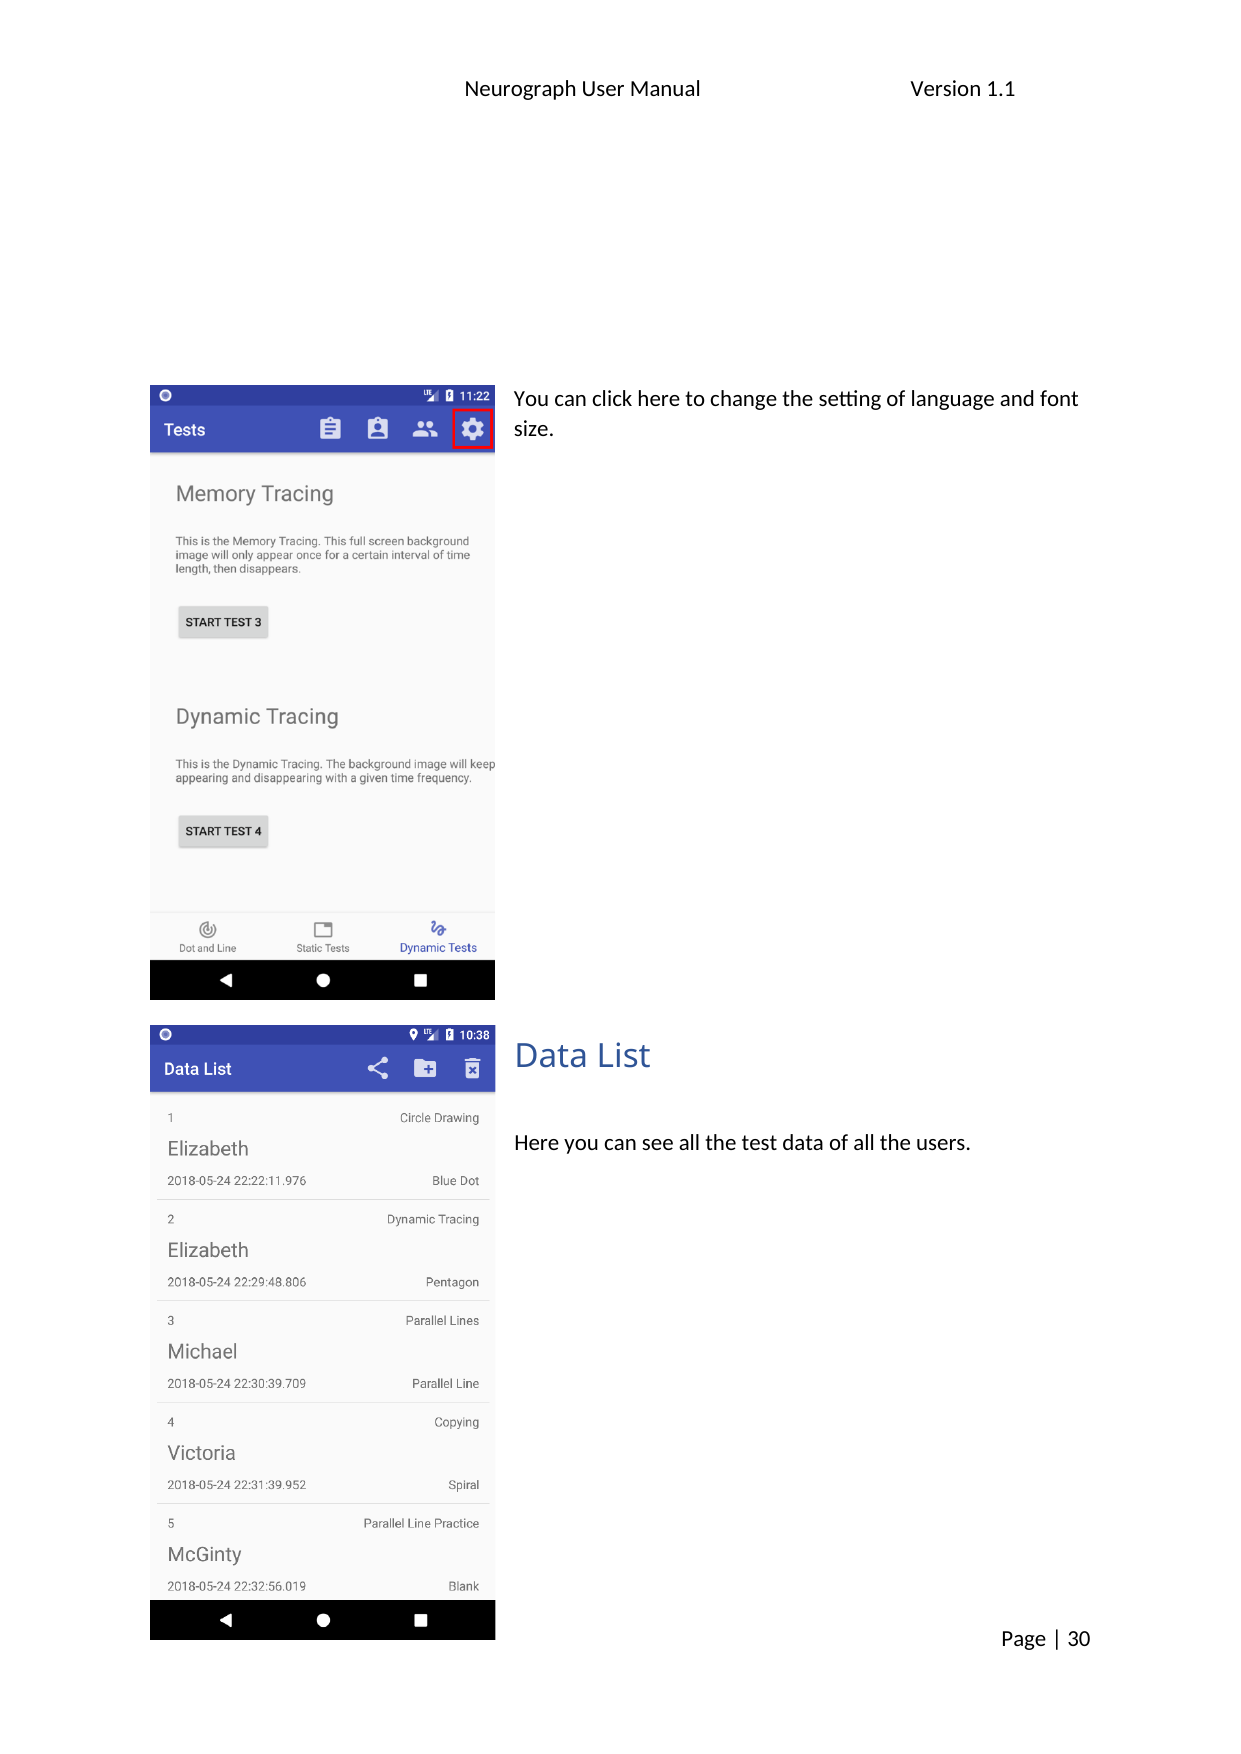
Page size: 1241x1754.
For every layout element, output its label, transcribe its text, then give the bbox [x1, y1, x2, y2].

picture [150, 1025, 496, 1640]
text You can click here to change the setting of language and font size. [150, 384, 1090, 443]
text Here you can see all the test data of all the users. [496, 1128, 1090, 1156]
picture [150, 385, 495, 1000]
subtitle Data List [496, 1032, 1090, 1078]
